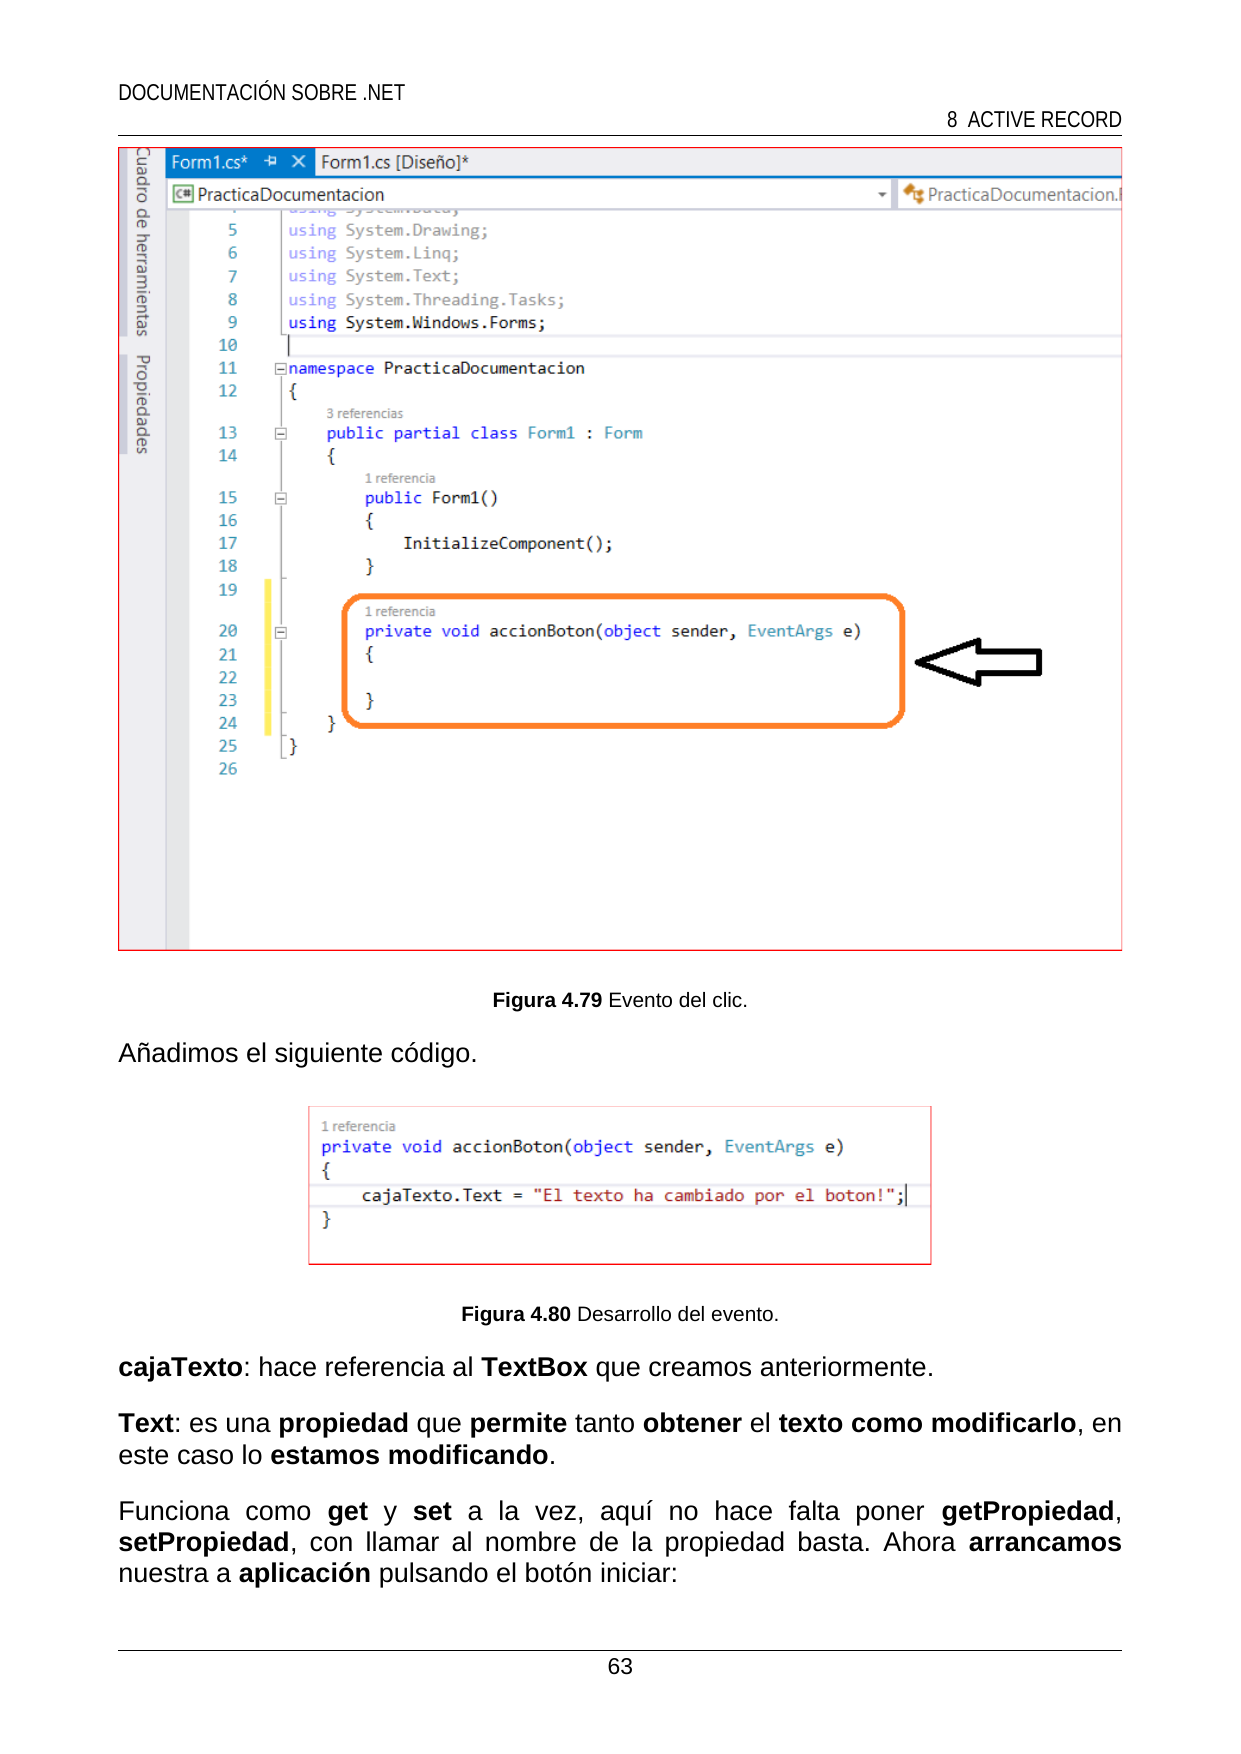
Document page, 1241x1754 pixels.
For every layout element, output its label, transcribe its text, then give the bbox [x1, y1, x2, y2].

text Funciona como get y set a la vez, aquí no hace falta poner getPropiedad, setPropiedad, con llamar al nombre de la propiedad basta. Ahora arrancamos nuestra a aplicación pulsando el botón iniciar: [118, 1495, 1122, 1589]
text cajaTexto: hace referencia al TextBox que creamos anteriormente. [118, 1351, 1122, 1382]
text Text: es una propiedad que permite tanto obtener el texto como modificarlo, en este caso lo estamos modificando. [118, 1407, 1122, 1470]
picture [118, 147, 1123, 951]
picture [308, 1106, 932, 1265]
text Añadimos el siguiente código. [118, 1037, 1122, 1068]
